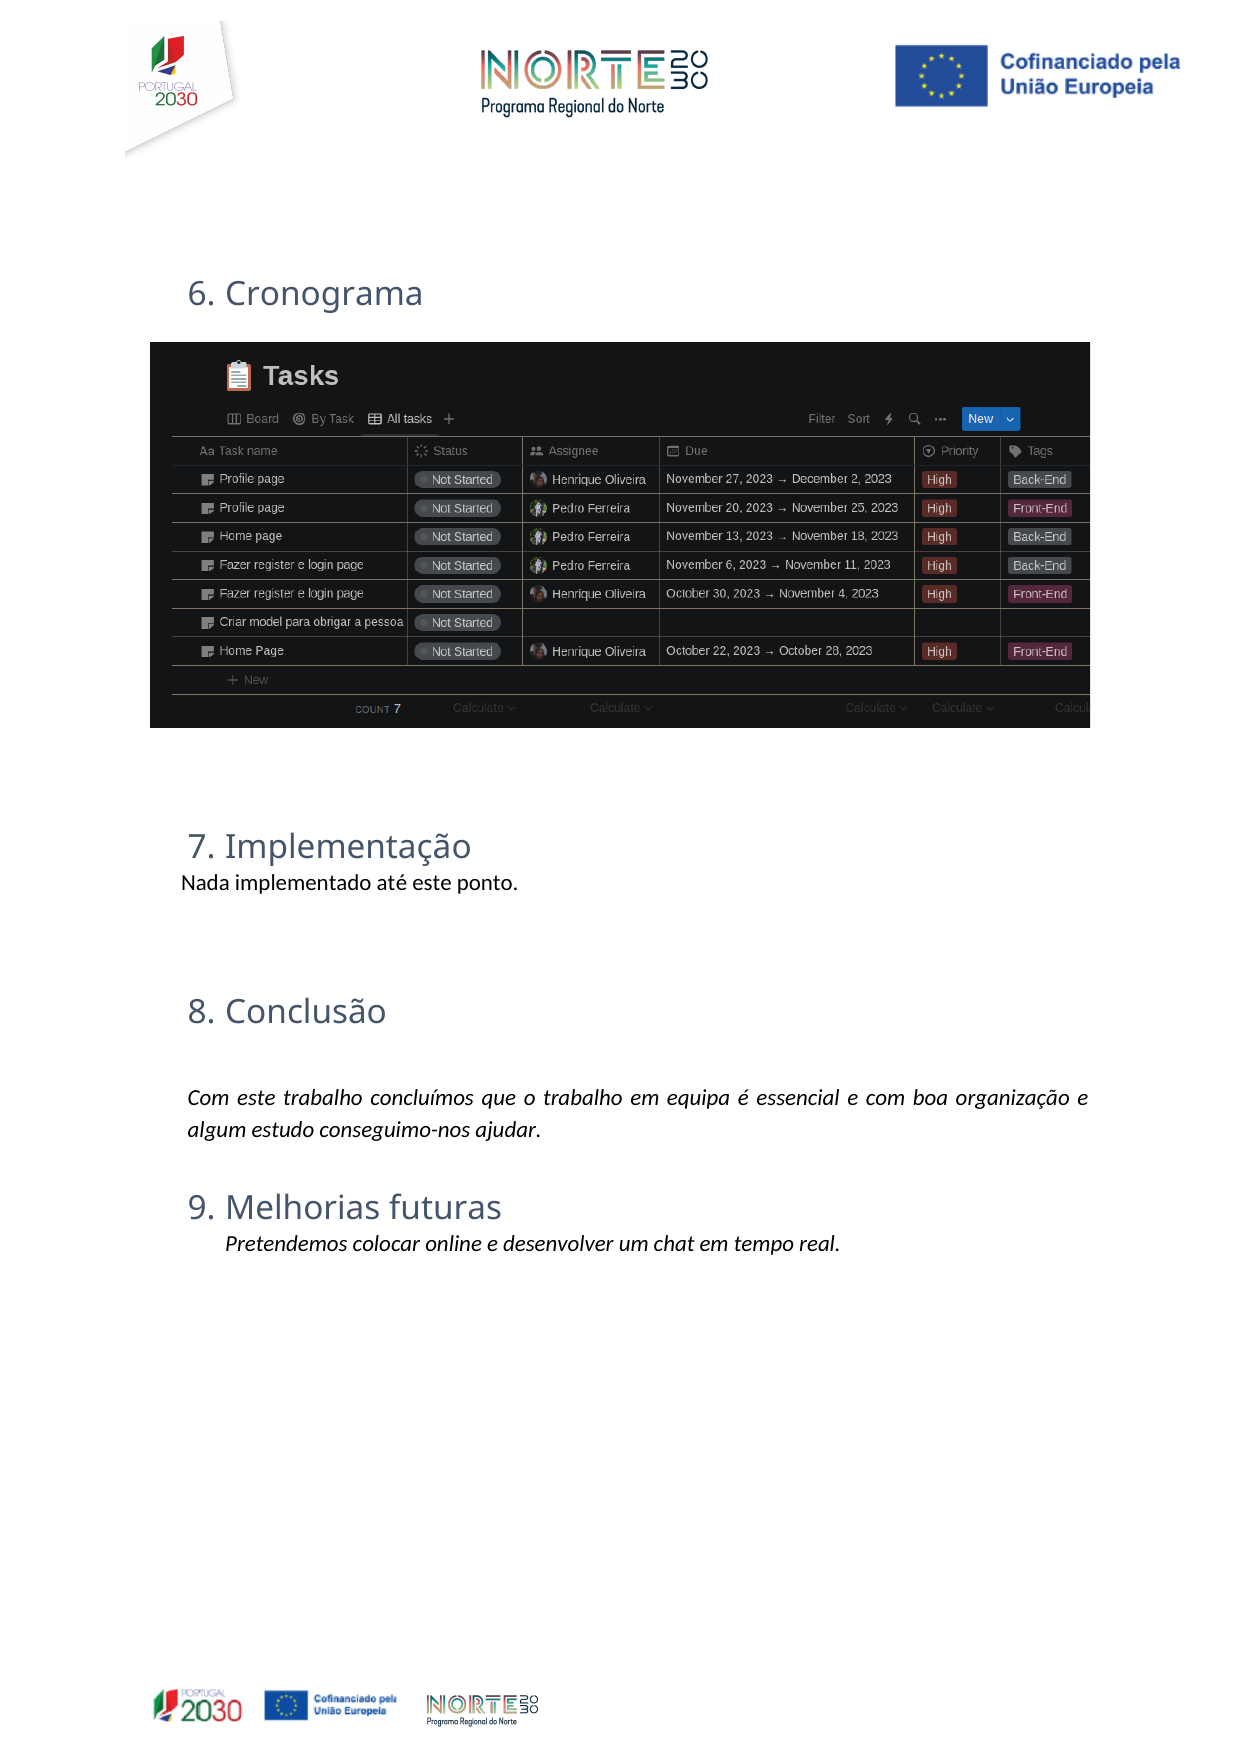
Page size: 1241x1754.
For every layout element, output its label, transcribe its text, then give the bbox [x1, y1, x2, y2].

picture [466, 20, 724, 133]
subtitle Conclusão [187, 987, 1090, 1033]
picture [881, 20, 1220, 137]
text Nada implementado até este ponto. [150, 868, 1090, 896]
subtitle Cronograma [187, 269, 1090, 315]
text Com este trabalho concluímos que o trabalho em equipa é essencial e com boa organização e algum estudo conseguimo-nos ajudar. [187, 1083, 1090, 1143]
subtitle Implementação [187, 823, 1090, 868]
picture [150, 342, 1091, 728]
picture [150, 1686, 397, 1723]
picture [125, 21, 284, 160]
picture [419, 1687, 541, 1732]
list Pretendemos colocar online e desenvolver um chat em tempo real. [225, 1229, 1090, 1257]
subtitle Melhorias futuras [187, 1184, 1090, 1229]
